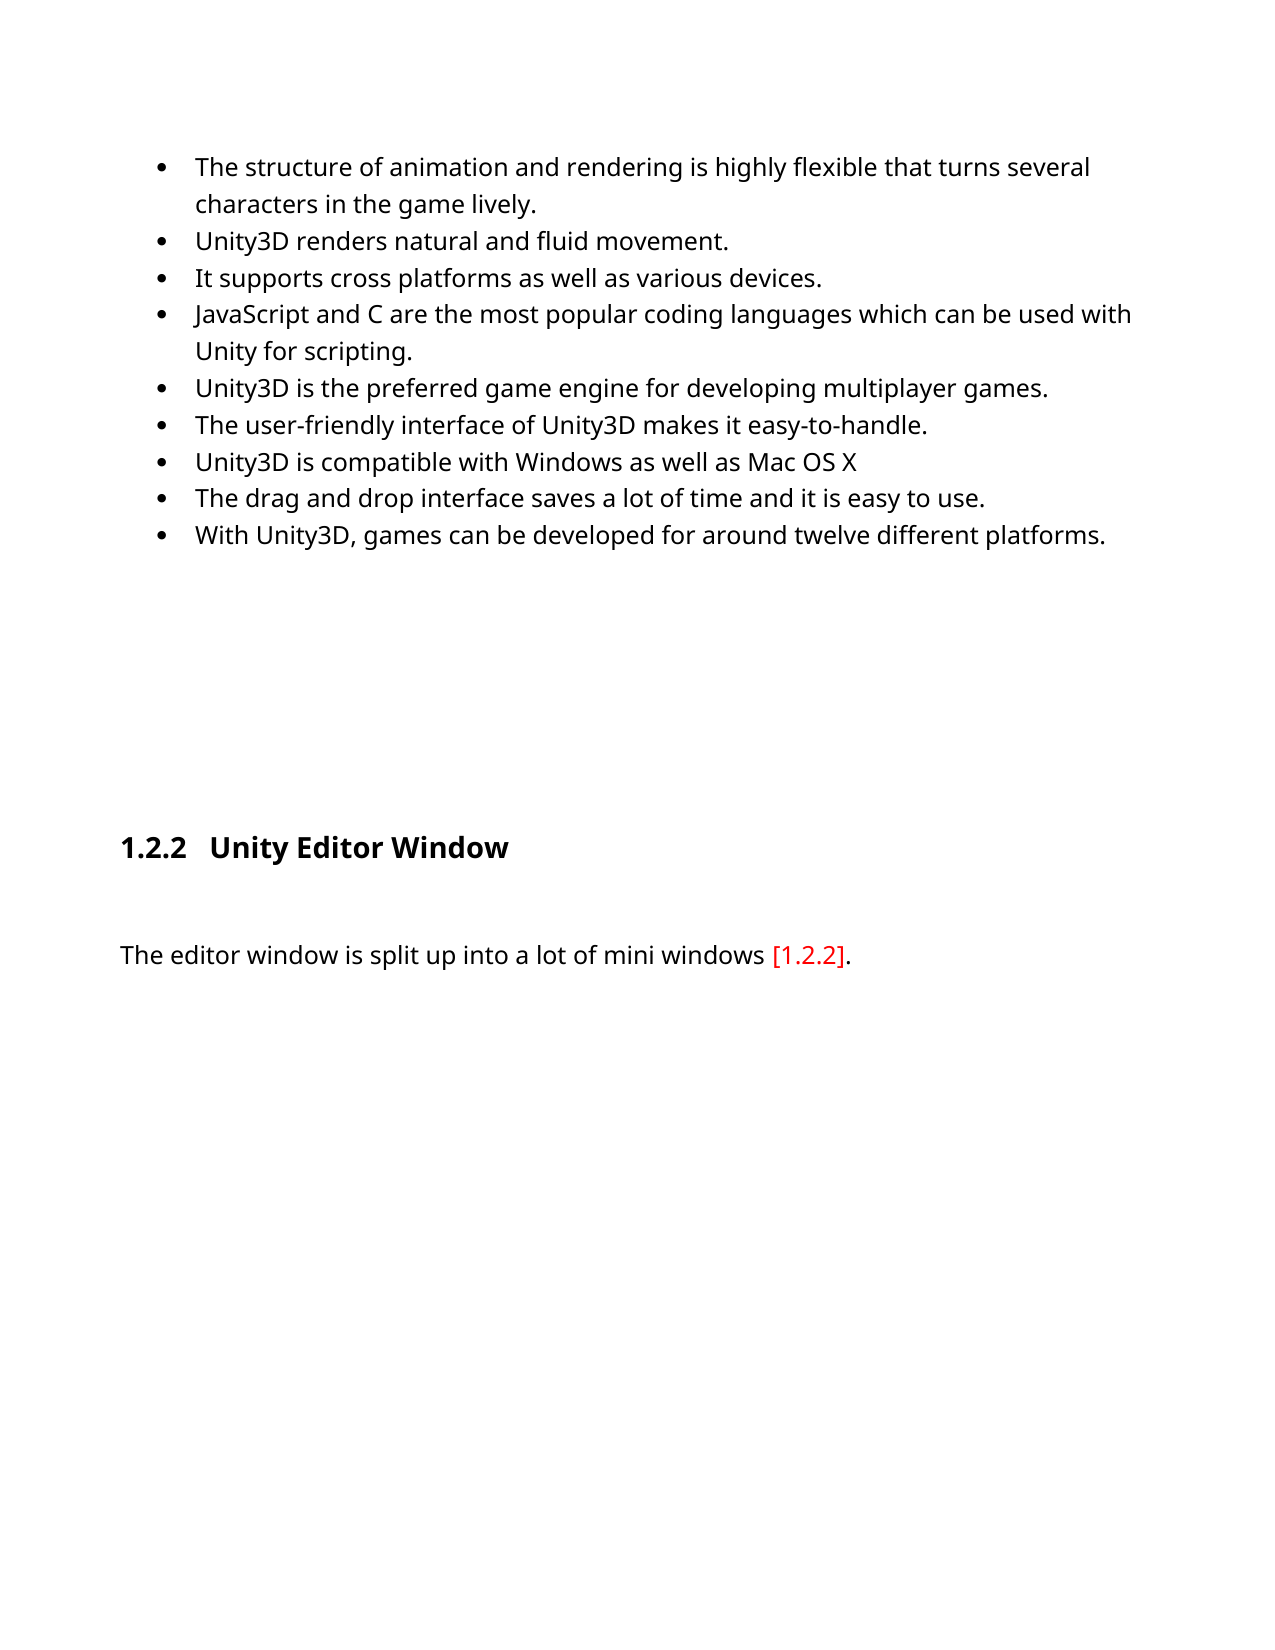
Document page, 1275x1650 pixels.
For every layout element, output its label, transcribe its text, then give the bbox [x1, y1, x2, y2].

list The drag and drop interface saves a lot of time and it is easy to use. [157, 481, 1155, 515]
subtitle 1.2.2 Unity Editor Window [120, 828, 1155, 867]
list The structure of animation and rendering is highly flexible that turns several characters in the game lively. [157, 150, 1155, 221]
list JavaScript and C are the most popular coding languages which can be used with Unity for scripting. [157, 297, 1155, 368]
list The user-friendly interface of Unity3D makes it easy-to-handle. [157, 407, 1155, 441]
list Unity3D is compatible with Windows as well as Mac OS X [157, 444, 1155, 478]
text The editor window is split up into a lot of mini windows [1.2.2]. [120, 938, 1155, 972]
list With Unity3D, games can be developed for around twelve different platforms. [157, 518, 1155, 552]
list Unity3D renders natural and fluid movement. [157, 223, 1155, 258]
list It supports cross platforms as well as various devices. [157, 260, 1155, 294]
list Unity3D is the preferred game engine for developing multiplayer games. [157, 371, 1155, 405]
